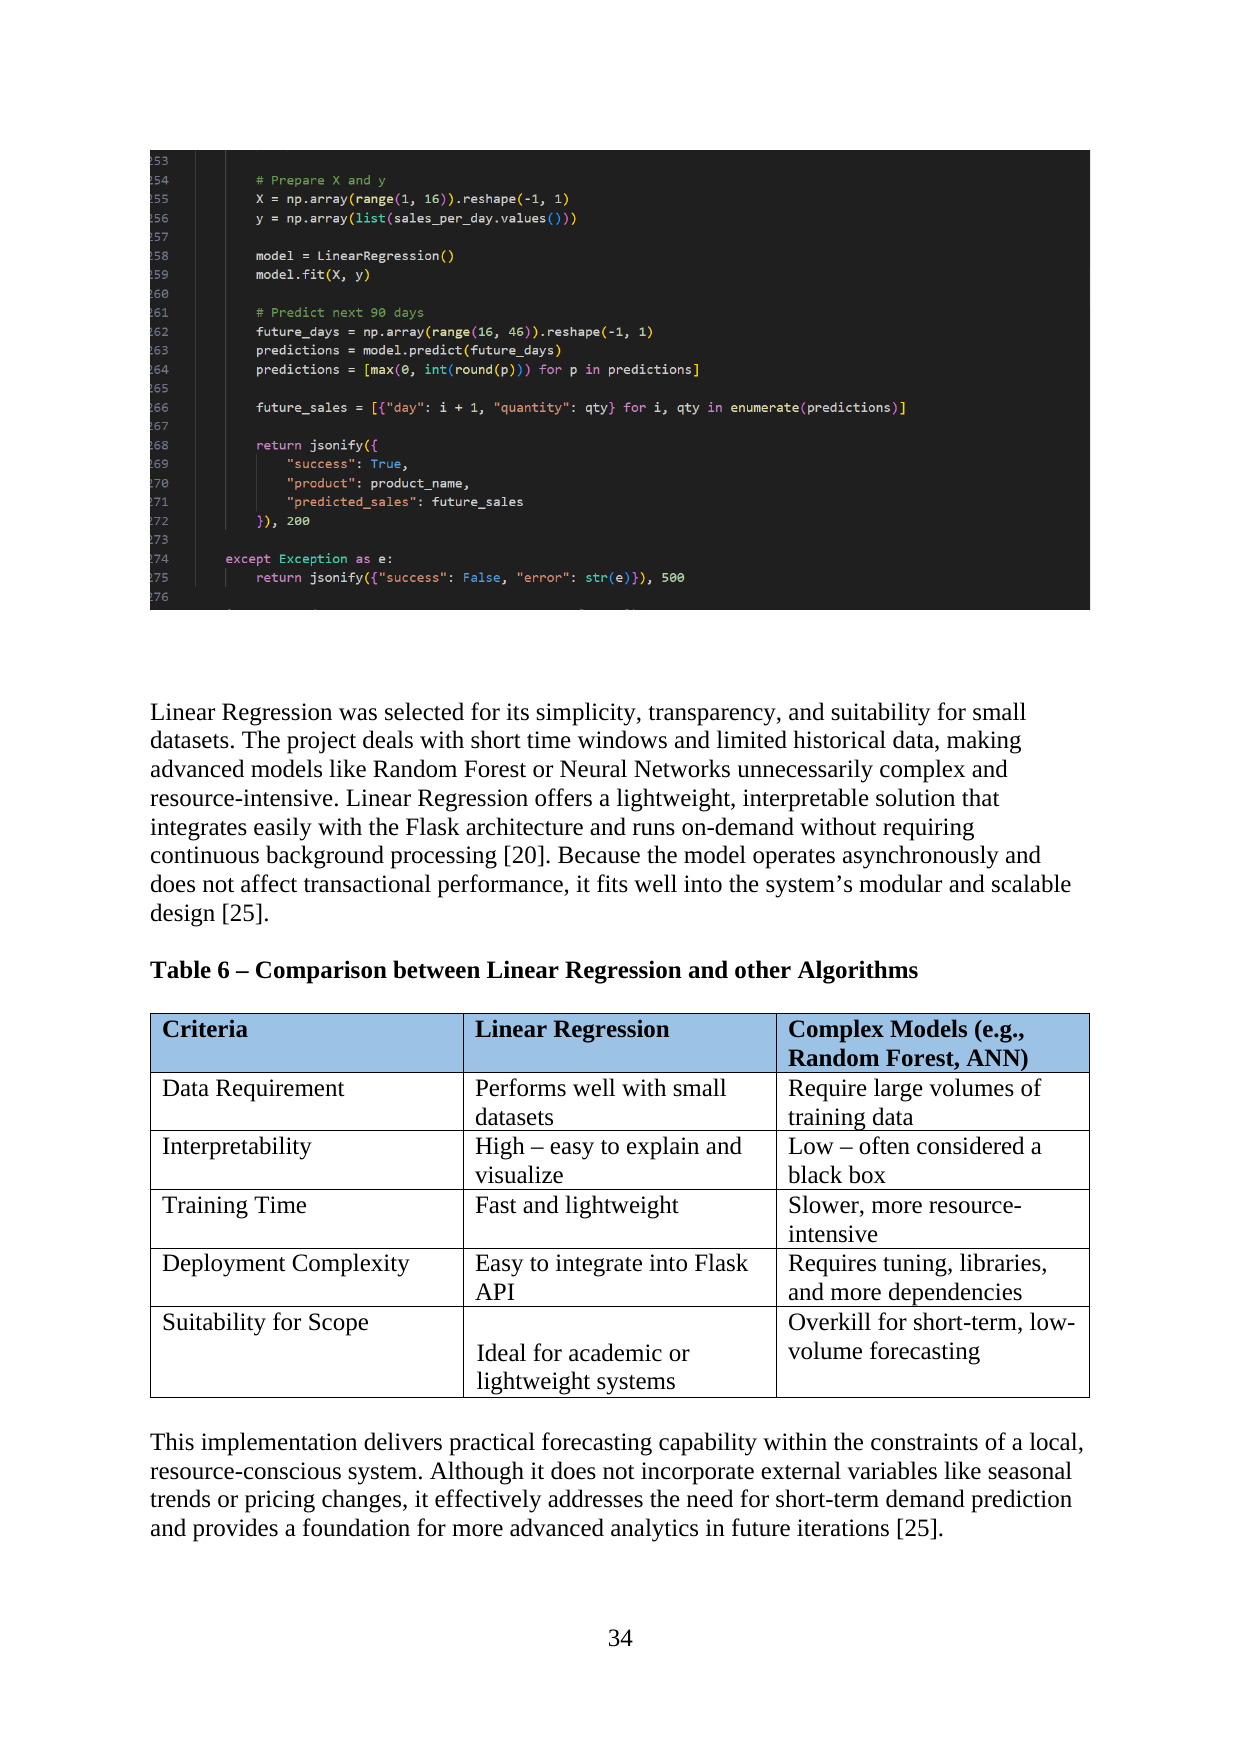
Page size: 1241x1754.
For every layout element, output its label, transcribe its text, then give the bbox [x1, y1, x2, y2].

table_cell Training Time [151, 1190, 463, 1247]
table_cell Fast and lightweight [464, 1190, 776, 1247]
table_cell Require large volumes of training data [777, 1073, 1089, 1130]
table_cell Performs well with small datasets [464, 1073, 776, 1130]
table_cell High – easy to explain and visualize [464, 1131, 776, 1189]
table_cell [464, 1307, 776, 1397]
table_cell Requires tuning, libraries, and more dependencies [777, 1249, 1089, 1306]
table_cell Data Requirement [151, 1073, 463, 1130]
table_cell Interpretability [151, 1131, 463, 1189]
table_header Complex Models (e.g., Random Forest, ANN) [777, 1014, 1089, 1072]
table_header Criteria [151, 1014, 463, 1072]
table_cell Easy to integrate into Flask API [464, 1249, 776, 1306]
table_cell Low – often considered a black box [777, 1131, 1089, 1189]
table_cell Slower, more resource-intensive [777, 1190, 1089, 1247]
text Linear Regression was selected for its simplicity, transparency, and suitability for small datasets. The project deals with short time windows and limited historical data, making advanced models like Random Forest or Neural Networks unnecessarily complex and resource-intensive. Linear Regression offers a lightweight, interpretable solution that integrates easily with the Flask architecture and runs on-demand without requiring continuous background processing [20]. Because the model operates asynchronously and does not affect transactional performance, it fits well into the system’s modular and scalable design [25]. Table 6 – Comparison between Linear Regression and other Algorithms [150, 697, 1090, 984]
picture [150, 150, 1091, 610]
text This implementation delivers practical forecasting capability within the constraints of a local, resource-conscious system. Although it does not incorporate external variables like seasonal trends or pricing changes, it effectively addresses the need for short-term demand prediction and provides a foundation for more advanced analytics in future iterations [25]. [150, 1427, 1090, 1542]
table_cell Suitability for Scope [151, 1307, 463, 1397]
table_header Linear Regression [464, 1014, 776, 1072]
table_cell Deployment Complexity [151, 1249, 463, 1306]
table_cell Overkill for short-term, low-volume forecasting [777, 1307, 1089, 1397]
